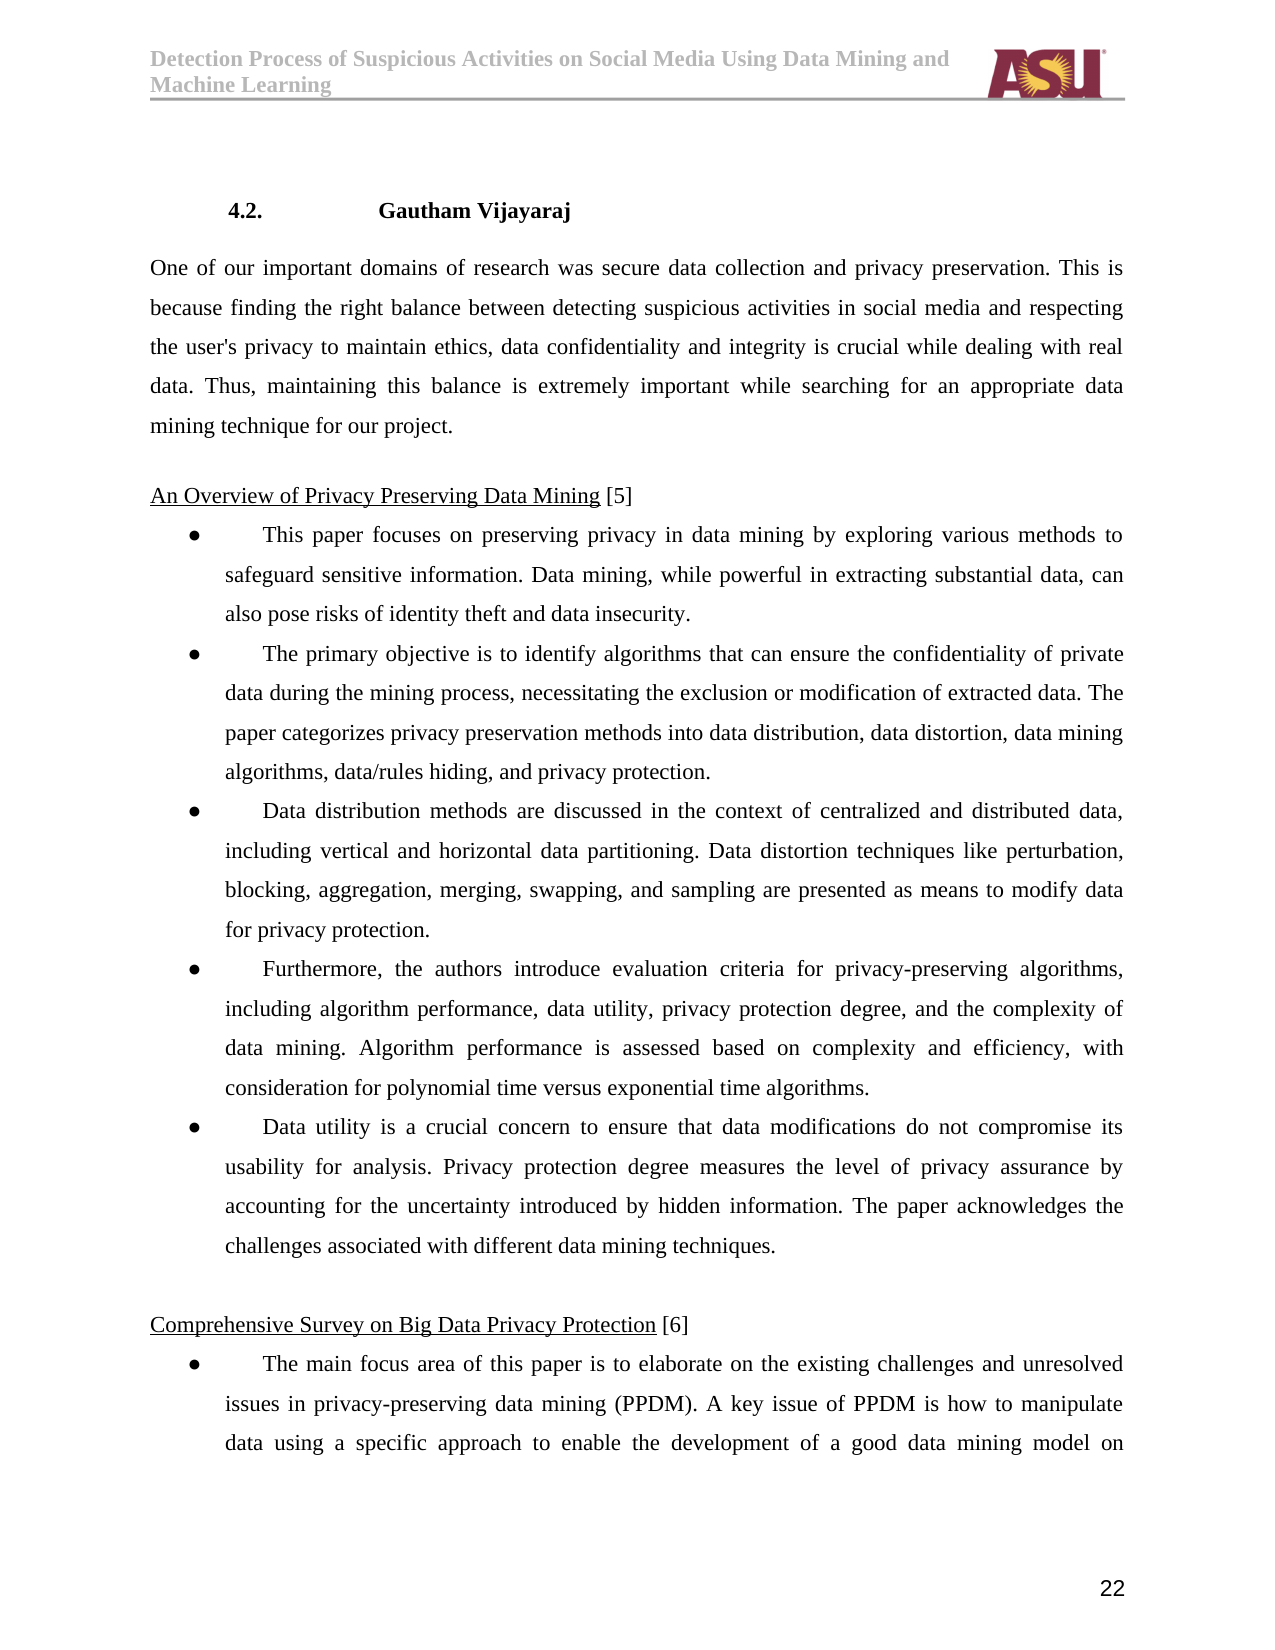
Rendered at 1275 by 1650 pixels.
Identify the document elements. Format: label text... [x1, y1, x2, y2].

list This paper focuses on preserving privacy in data mining by exploring various methods to safeguard sensitive information. Data mining, while powerful in extracting substantial data, can also pose risks of identity theft and data insecurity. [187, 521, 1125, 626]
list Data distribution methods are discussed in the context of centralized and distributed data, including vertical and horizontal data partitioning. Data distortion techniques like perturbation, blocking, aggregation, merging, swapping, and sampling are presented as means to modify data for privacy protection. [187, 797, 1125, 942]
text An Overview of Privacy Preserving Data Mining [5] [150, 482, 1125, 508]
subtitle Gautham Vijayaraj [262, 197, 1125, 224]
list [187, 1350, 1125, 1456]
list Data utility is a crucial concern to ensure that data modifications do not compromise its usability for analysis. Privacy protection degree measures the level of privacy assurance by accounting for the uncertainty introduced by hidden information. The paper acknowledges the challenges associated with different data mining techniques. [187, 1113, 1125, 1258]
picture [987, 49, 1109, 97]
text Comprehensive Survey on Big Data Privacy Protection [6] [150, 1311, 1125, 1337]
text One of our important domains of research was secure data collection and privacy preservation. This is because finding the right balance between detecting suspicious activities in social media and respecting the user's privacy to maintain ethics, data confidentiality and integrity is crucial while dealing with real data. Thus, maintaining this balance is extremely important while searching for an appropriate data mining technique for our project. [150, 254, 1125, 438]
list Furthermore, the authors introduce evaluation criteria for privacy-preserving algorithms, including algorithm performance, data utility, privacy protection degree, and the complexity of data mining. Algorithm performance is assessed based on complexity and efficiency, with consideration for polynomial time versus exponential time algorithms. [187, 955, 1125, 1100]
list The primary objective is to identify algorithms that can ensure the confidentiality of private data during the mining process, necessitating the exclusion or modification of extracted data. The paper categorizes privacy preservation methods into data distribution, data distortion, data mining algorithms, data/rules hiding, and privacy protection. [187, 639, 1125, 784]
